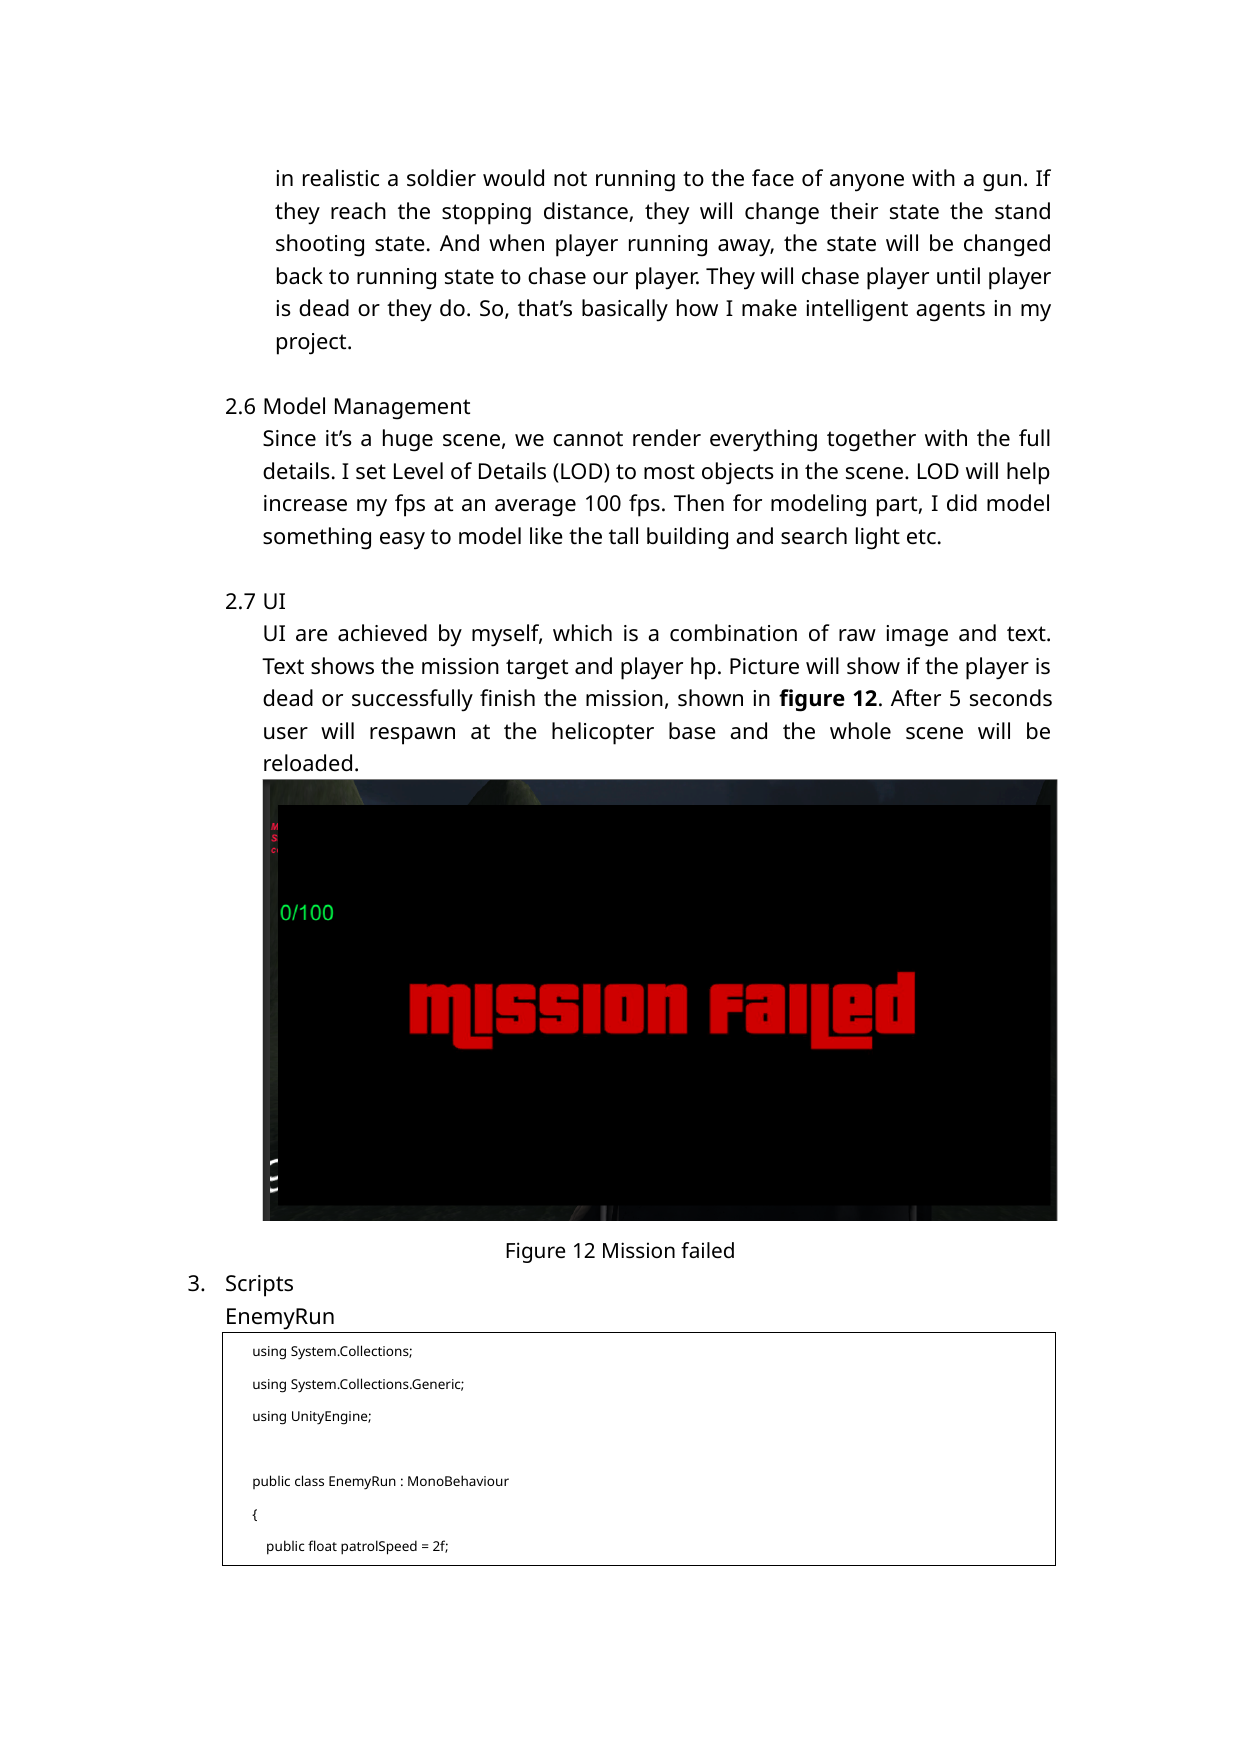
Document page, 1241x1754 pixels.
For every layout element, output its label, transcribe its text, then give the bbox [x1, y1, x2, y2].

list public float patrolSpeed = 2f; [223, 1527, 1055, 1565]
list UI [225, 584, 1053, 617]
list EnemyRun [225, 1299, 1053, 1332]
list using System.Collections; [223, 1333, 1055, 1364]
text Figure 12 Mission failed [187, 1234, 1053, 1267]
list UI are achieved by myself, which is a combination of raw image and text. Text shows the mission target and player hp. Picture will show if the player is dead or successfully finish the mission, shown in figure 12. After 5 seconds user will respawn at the helicopter base and the whole scene will be reloaded. [262, 617, 1053, 779]
list using UnityEngine; [223, 1397, 1055, 1433]
list using System.Collections.Generic; [223, 1364, 1055, 1397]
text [275, 162, 1053, 357]
list Since it’s a huge scene, we cannot render everything together with the full details. I set Level of Details (LOD) to most objects in the scene. LOD will help increase my fps at an average 100 fps. Then for modeling part, I did model something easy to model like the tall building and search light etc. [262, 422, 1053, 552]
list public class EnemyRun : MonoBehaviour [223, 1462, 1055, 1494]
list Scripts [187, 1267, 1053, 1299]
list { [223, 1494, 1055, 1527]
picture [262, 779, 1058, 1221]
list Model Management [225, 389, 1053, 422]
